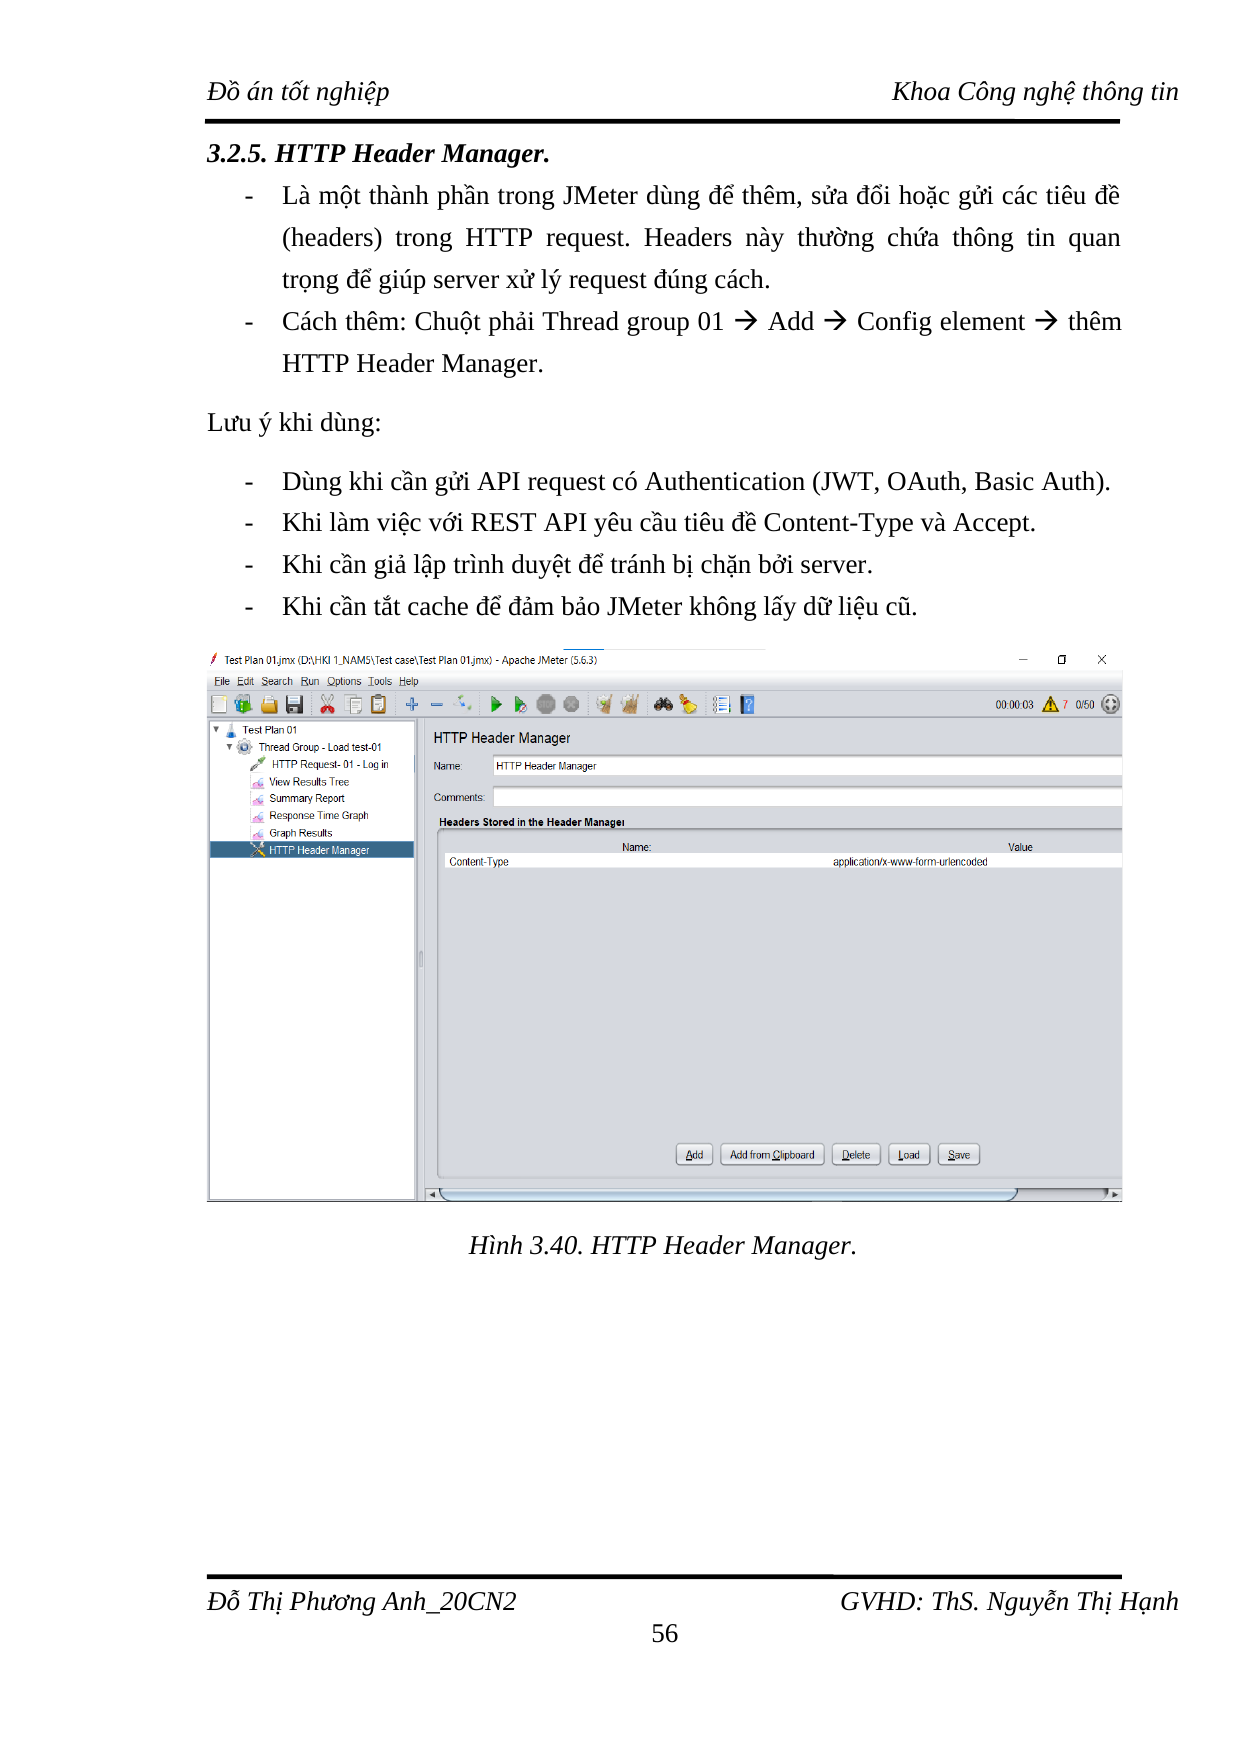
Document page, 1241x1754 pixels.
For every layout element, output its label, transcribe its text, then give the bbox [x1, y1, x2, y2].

list Khi cần tắt cache để đảm bảo JMeter không lấy dữ liệu cũ. [244, 591, 1122, 622]
text Lưu ý khi dùng: [207, 406, 1122, 437]
list Dùng khi cần gửi API request có Authentication (JWT, OAuth, Basic Auth). [244, 464, 1122, 496]
list Khi làm việc với REST API yêu cầu tiêu đề Content-Type và Accept. [244, 507, 1122, 538]
list Khi cần giả lập trình duyệt để tránh bị chặn bởi server. [244, 548, 1122, 580]
list Cách thêm: Chuột phải Thread group 01 Add Config element thêm HTTP Header Manager. [244, 305, 1122, 378]
list Là một thành phần trong JMeter dùng để thêm, sửa đổi hoặc gửi các tiêu đề (headers) trong HTTP request. Headers này thường chứa thông tin quan trọng để giúp server xử lý request đúng cách. [244, 179, 1122, 294]
picture [206, 649, 1123, 1202]
subtitle HTTP Header Manager. [207, 137, 1122, 168]
